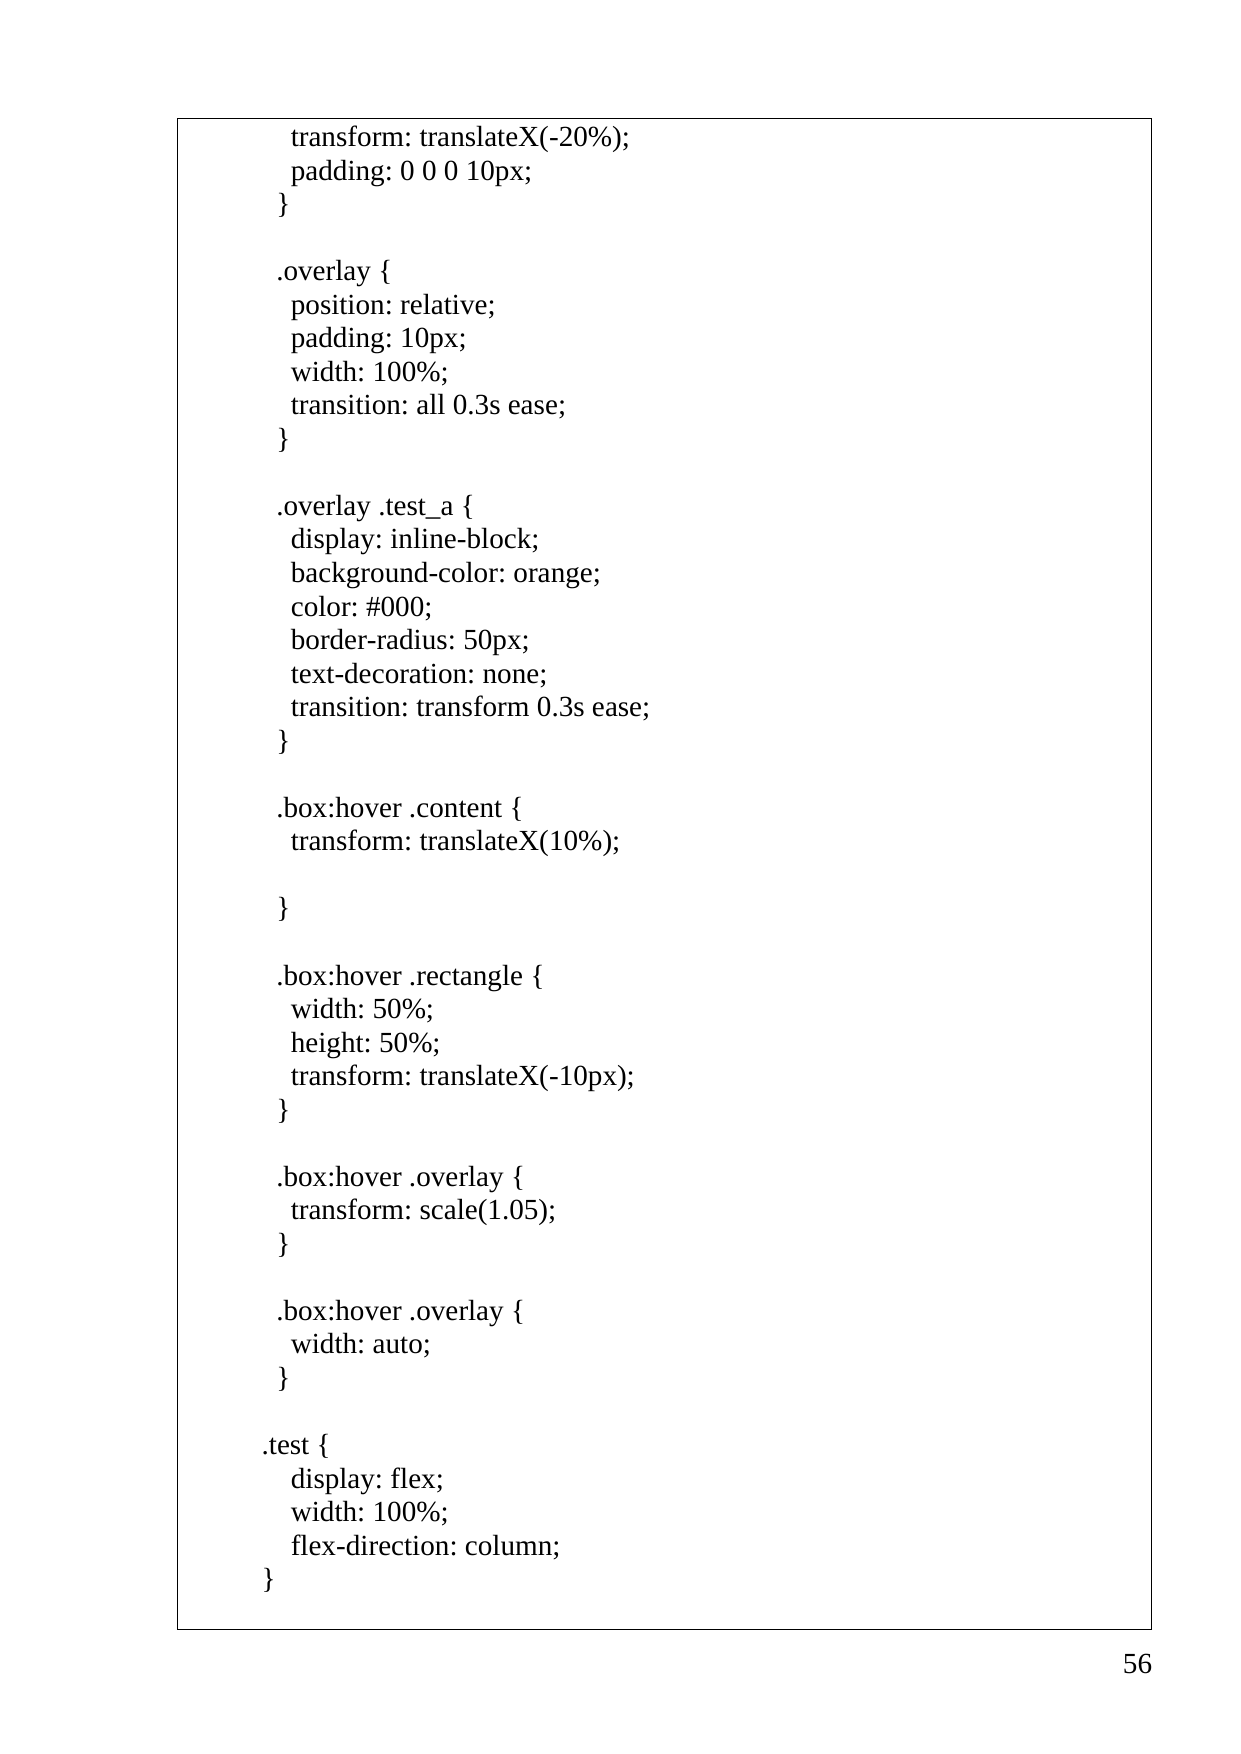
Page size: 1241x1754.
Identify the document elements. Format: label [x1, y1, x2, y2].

table_header [178, 119, 1151, 1628]
